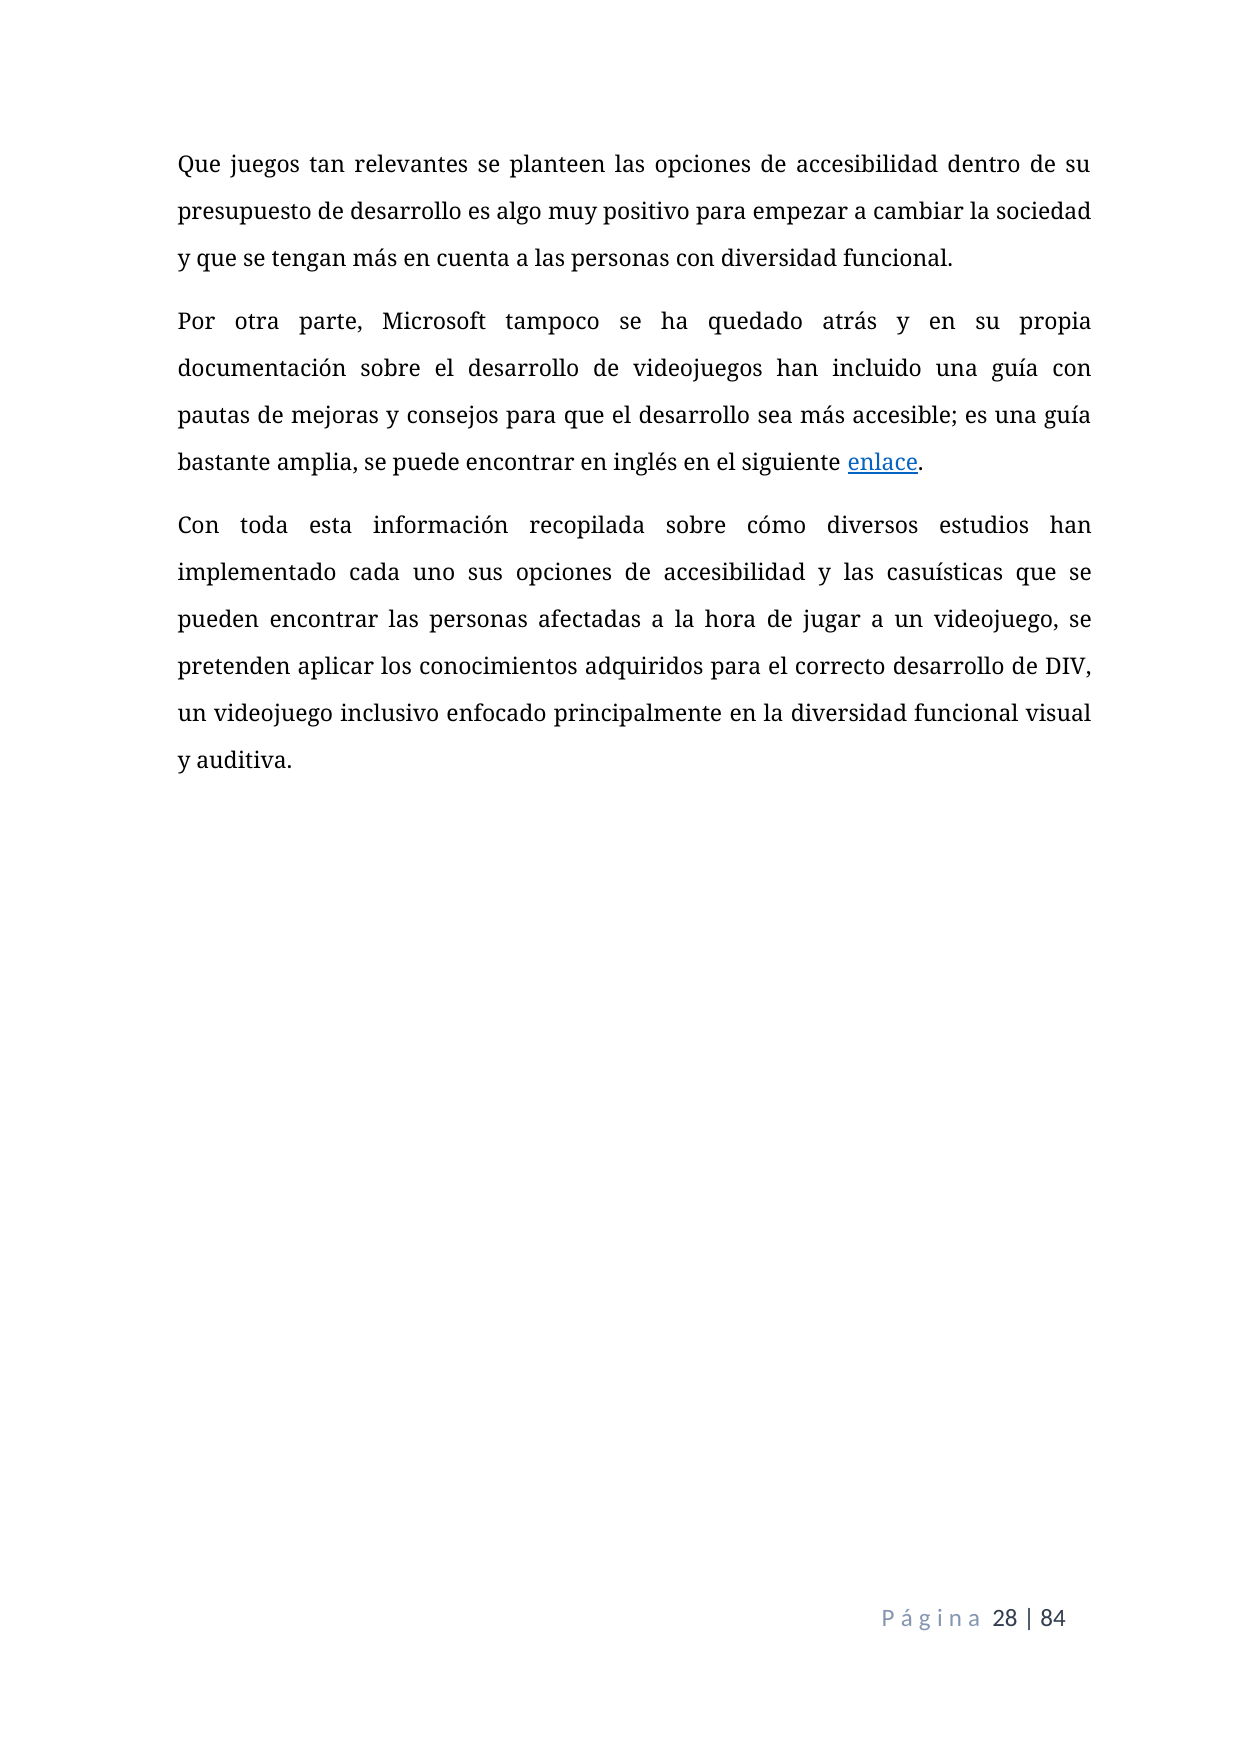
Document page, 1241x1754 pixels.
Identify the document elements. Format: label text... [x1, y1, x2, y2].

text Con toda esta información recopilada sobre cómo diversos estudios han implementado cada uno sus opciones de accesibilidad y las casuísticas que se pueden encontrar las personas afectadas a la hora de jugar a un videojuego, se pretenden aplicar los conocimientos adquiridos para el correcto desarrollo de DIV, un videojuego inclusivo enfocado principalmente en la diversidad funcional visual y auditiva. [177, 509, 1092, 775]
text Que juegos tan relevantes se planteen las opciones de accesibilidad dentro de su presupuesto de desarrollo es algo muy positivo para empezar a cambiar la sociedad y que se tengan más en cuenta a las personas con diversidad funcional. [177, 148, 1092, 273]
text Por otra parte, Microsoft tampoco se ha quedado atrás y en su propia documentación sobre el desarrollo de videojuegos han incluido una guía con pautas de mejoras y consejos para que el desarrollo sea más accesible; es una guía bastante amplia, se puede encontrar en inglés en el siguiente enlace. [177, 305, 1092, 477]
